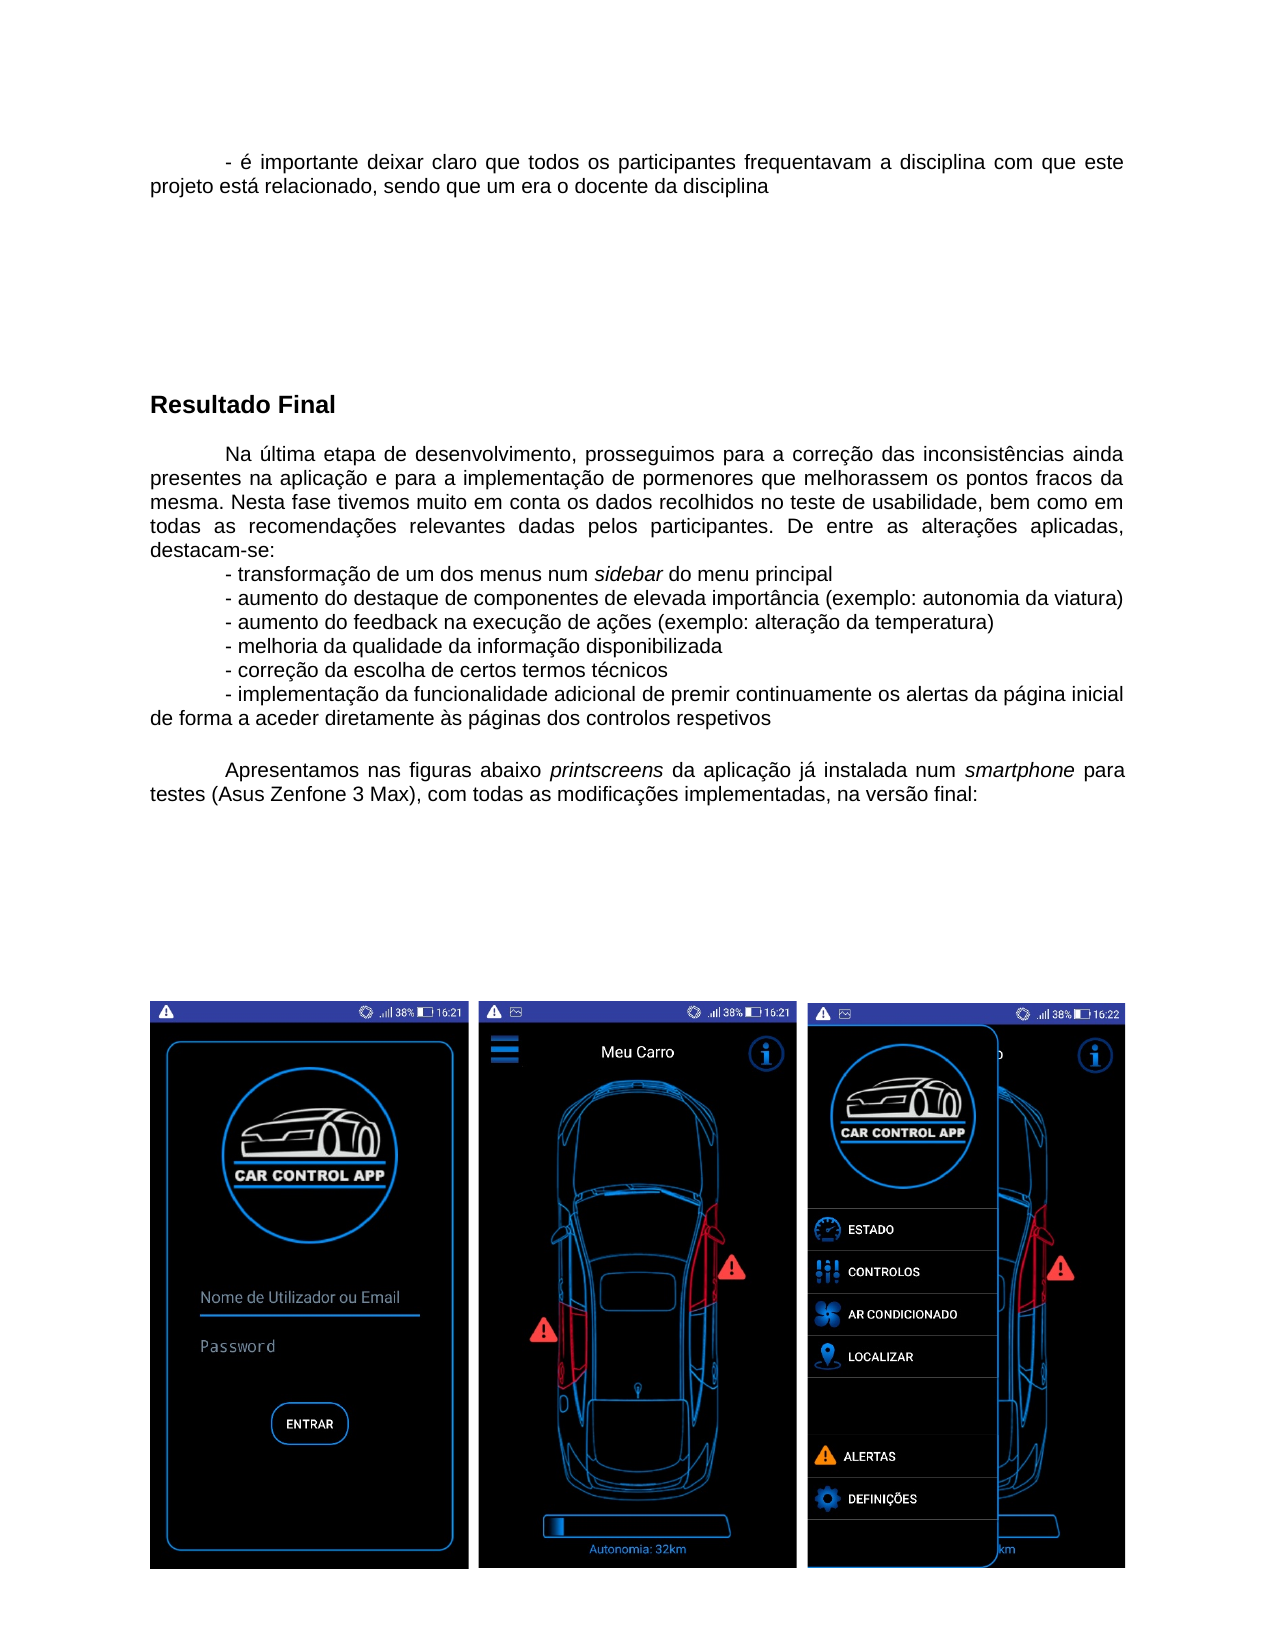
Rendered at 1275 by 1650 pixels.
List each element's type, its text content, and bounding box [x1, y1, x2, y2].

text - melhoria da qualidade da informação disponibilizada [150, 634, 1125, 658]
text - é importante deixar claro que todos os participantes frequentavam a disciplina com que este projeto está relacionado, sendo que um era o docente da disciplina [150, 150, 1125, 198]
text Na última etapa de desenvolvimento, prosseguimos para a correção das inconsistências ainda presentes na aplicação e para a implementação de pormenores que melhorassem os pontos fracos da mesma. Nesta fase tivemos muito em conta os dados recolhidos no teste de usabilidade, bem como em todas as recomendações relevantes dadas pelos participantes. De entre as alterações aplicadas, destacam-se: [150, 442, 1125, 562]
text - transformação de um dos menus num sidebar do menu principal [150, 562, 1125, 586]
text - aumento do feedback na execução de ações (exemplo: alteração da temperatura) [150, 610, 1125, 634]
text Resultado Final [150, 389, 1125, 418]
text - aumento do destaque de componentes de elevada importância (exemplo: autonomia da viatura) [150, 586, 1125, 610]
text - implementação da funcionalidade adicional de premir continuamente os alertas da página inicial de forma a aceder diretamente às páginas dos controlos respetivos [150, 682, 1125, 730]
picture [807, 1003, 1125, 1568]
text Apresentamos nas figuras abaixo printscreens da aplicação já instalada num smartphone para testes (Asus Zenfone 3 Max), com todas as modificações implementadas, na versão final: [150, 758, 1125, 806]
picture [478, 1001, 797, 1568]
text - correção da escolha de certos termos técnicos [150, 658, 1125, 682]
picture [150, 1001, 469, 1569]
